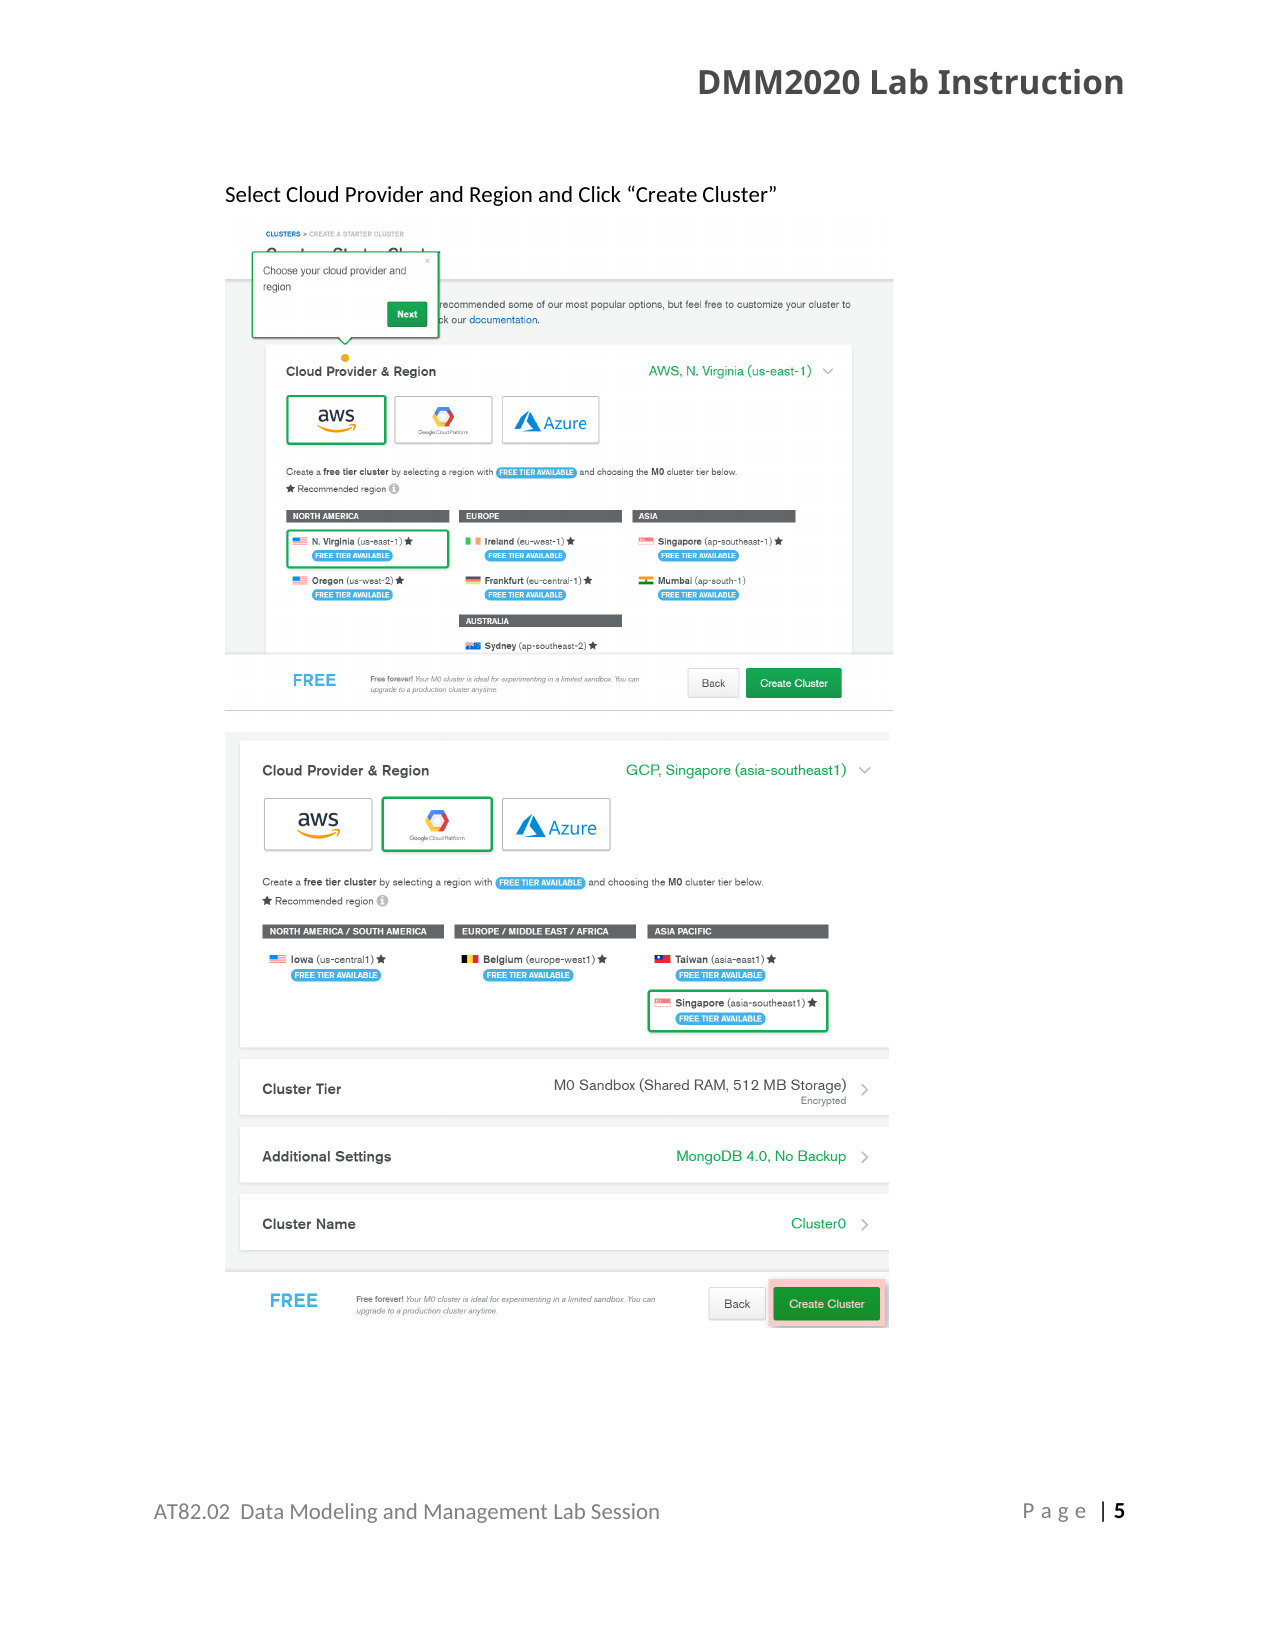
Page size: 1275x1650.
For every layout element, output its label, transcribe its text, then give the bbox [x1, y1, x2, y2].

picture [225, 732, 889, 1328]
picture [225, 212, 894, 729]
list Select Cloud Provider and Region and Click “Create Cluster” [225, 180, 1125, 208]
